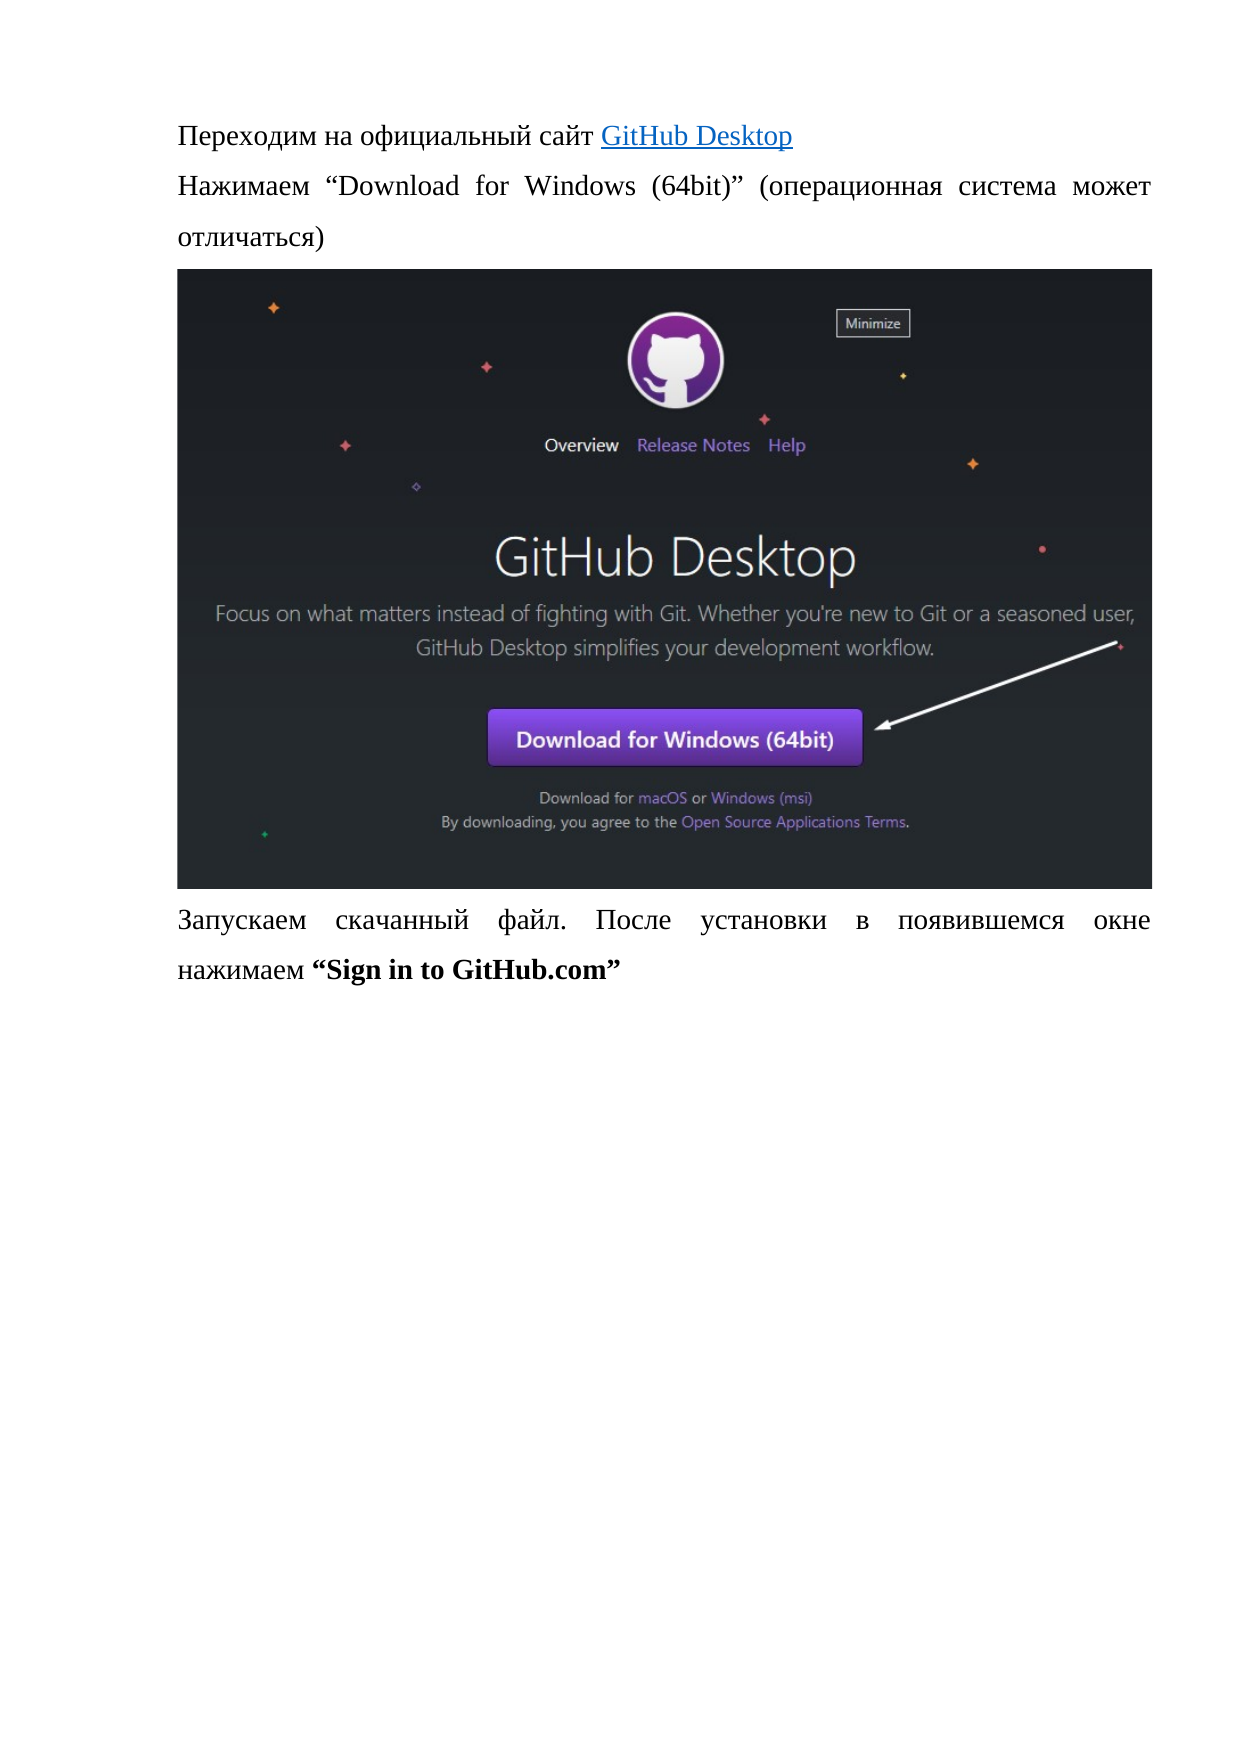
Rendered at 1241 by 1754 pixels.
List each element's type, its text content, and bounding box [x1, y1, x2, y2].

text Нажимаем “Download for Windows (64bit)” (операционная система может отличаться) [177, 168, 1152, 252]
text Запускаем скачанный файл. После установки в появившемся окне нажимаем “Sign in to GitHub.com” [177, 902, 1152, 986]
text Переходим на официальный сайт GitHub Desktop [177, 118, 1152, 152]
picture [177, 269, 1153, 889]
